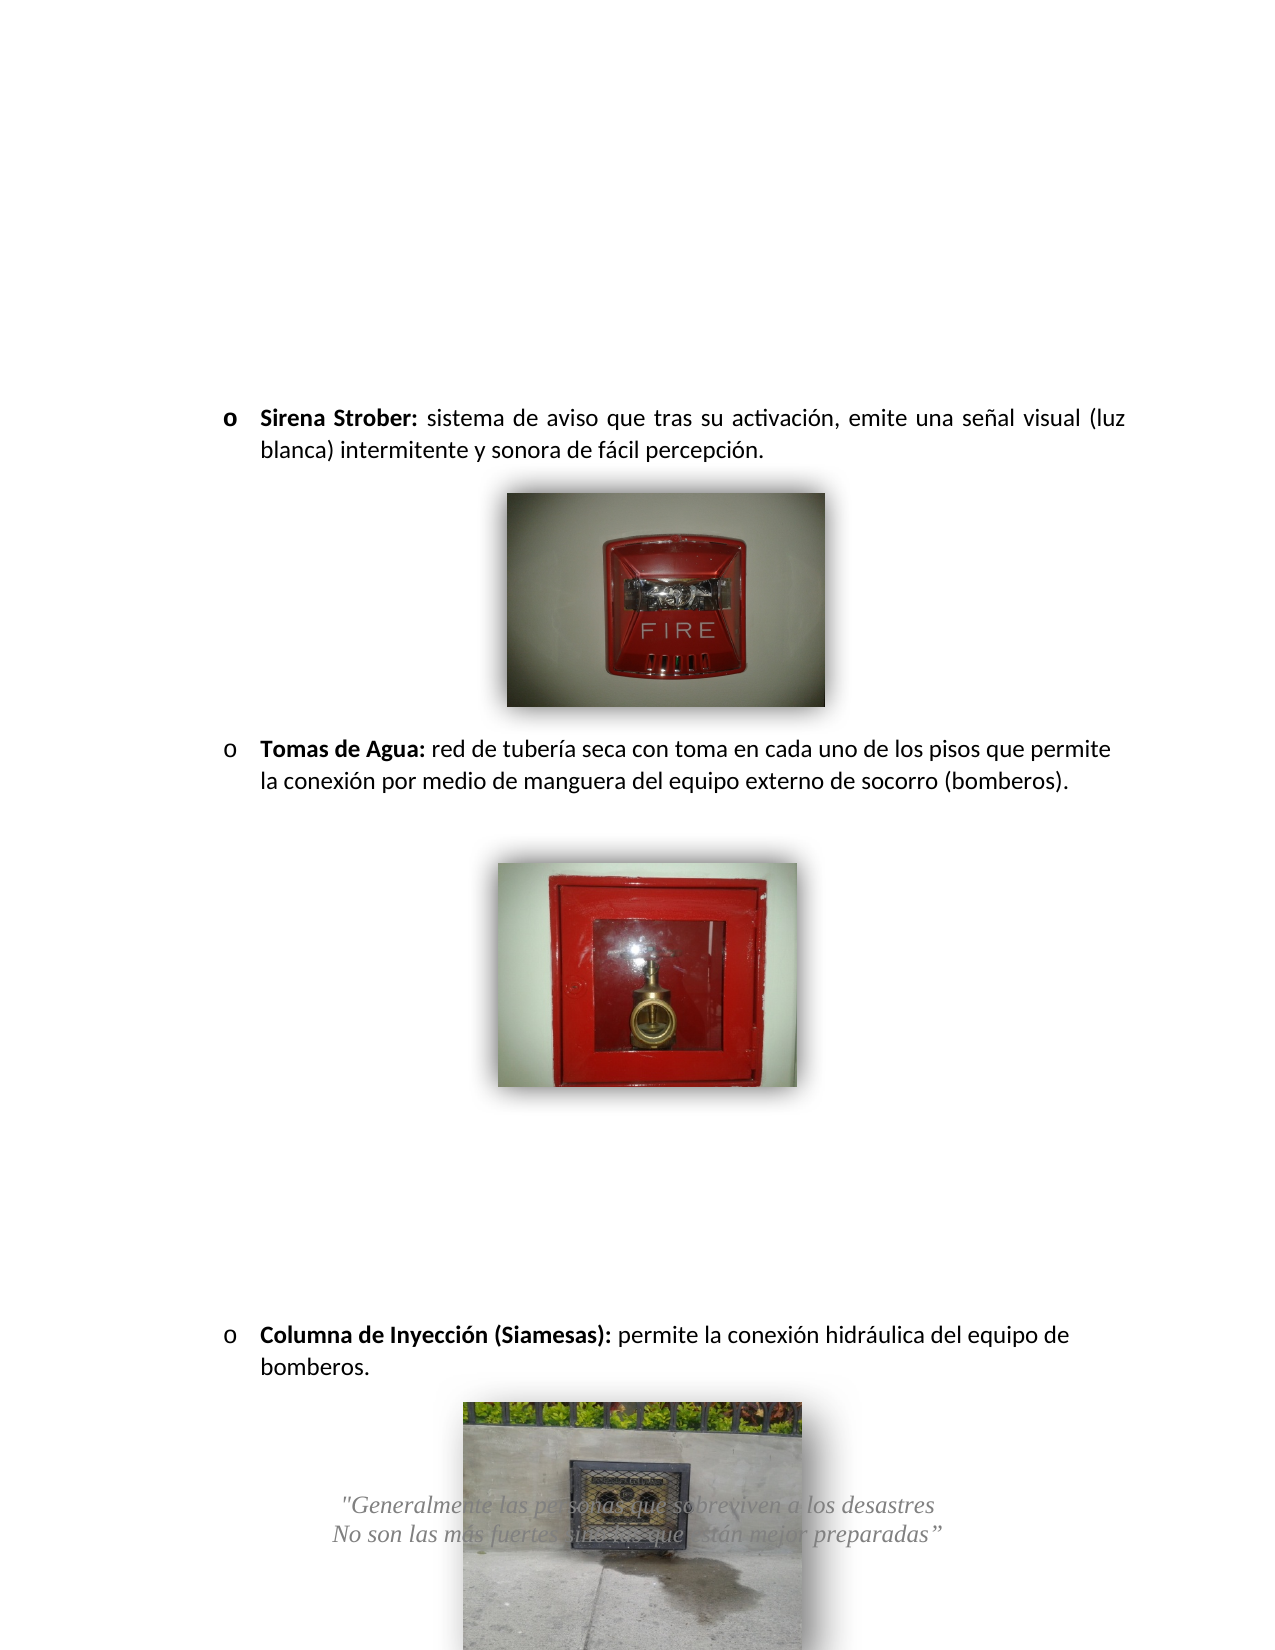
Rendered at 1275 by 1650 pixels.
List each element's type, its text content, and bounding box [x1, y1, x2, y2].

picture [507, 493, 825, 707]
picture [498, 863, 797, 1087]
picture [463, 1402, 802, 1650]
subtitle Columna de Inyección (Siamesas): permite la conexión hidráulica del equipo de bomberos. [223, 1319, 1127, 1382]
list Sirena Strober: sistema de aviso que tras su activación, emite una señal visual (luz blanca) intermitente y sonora de fácil percepción. [223, 402, 1127, 465]
subtitle Tomas de Agua: red de tubería seca con toma en cada uno de los pisos que permite la conexión por medio de manguera del equipo externo de socorro (bomberos). [223, 733, 1127, 796]
